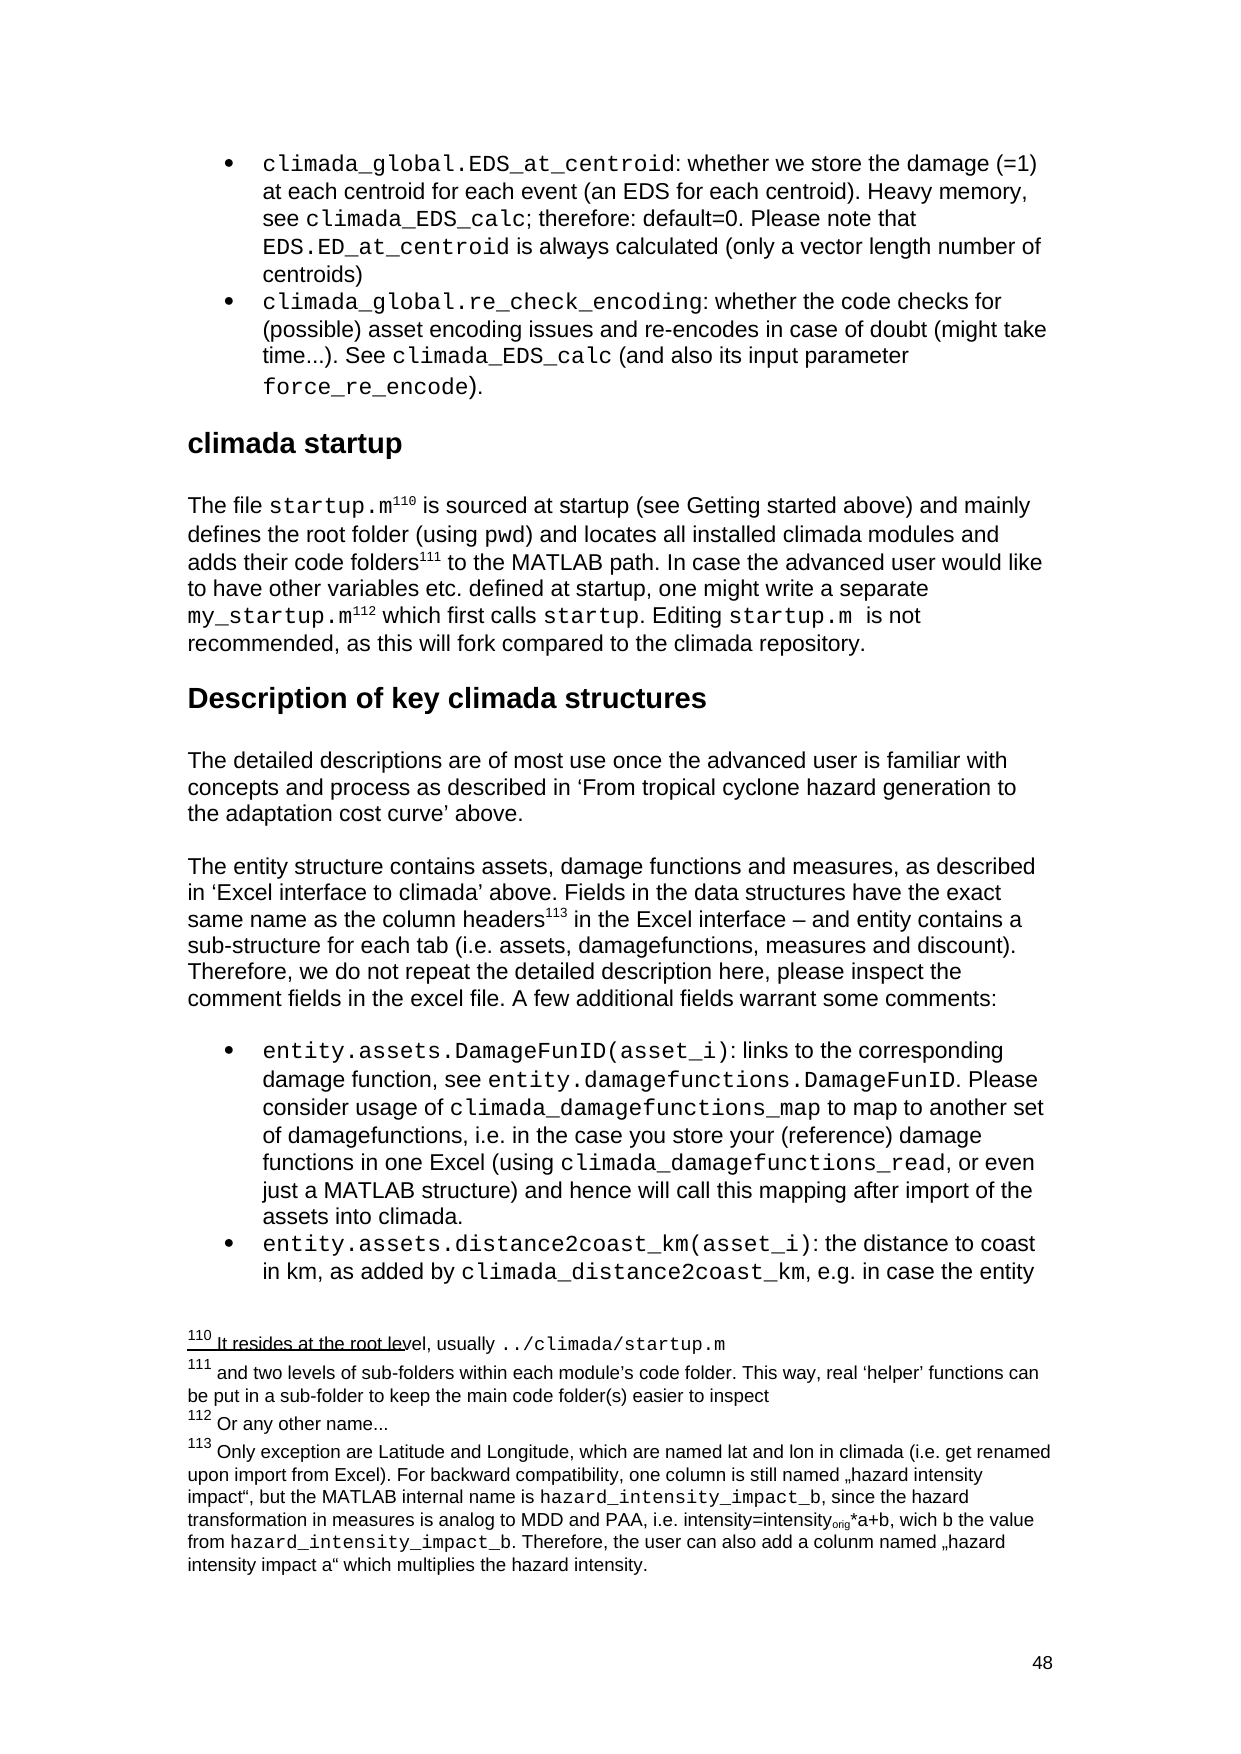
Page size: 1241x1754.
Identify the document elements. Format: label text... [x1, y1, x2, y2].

text The detailed descriptions are of most use once the advanced user is familiar with concepts and process as described in ‘From tropical cyclone hazard generation to the adaptation cost curve’ above. [187, 747, 1053, 826]
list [225, 1230, 1053, 1286]
subtitle climada startup [187, 426, 1053, 459]
list climada_global.EDS_at_centroid: whether we store the damage (=1) at each centroid for each event (an EDS for each centroid). Heavy memory, see climada_EDS_calc; therefore: default=0. Please note that EDS.ED_at_centroid is always calculated (only a vector length number of centroids) [225, 150, 1053, 288]
list climada_global.re_check_encoding: whether the code checks for (possible) asset encoding issues and re-encodes in case of doubt (might take time...). See climada_EDS_calc (and also its input parameter force_re_encode). [225, 288, 1053, 401]
subtitle Description of key climada structures [187, 681, 1053, 715]
text The entity structure contains assets, damage functions and measures, as described in ‘Excel interface to climada’ above. Fields in the data structures have the exact same name as the column headers in the Excel interface – and entity contains a sub-structure for each tab (i.e. assets, damagefunctions, measures and discount). Therefore, we do not repeat the detailed description here, please inspect the comment fields in the excel file. A few additional fields warrant some comments: [187, 853, 1053, 1011]
text The file startup.m is sourced at startup (see Getting started above) and mainly defines the root folder (using pwd) and locates all installed climada modules and adds their code folders to the MATLAB path. In case the advanced user would like to have other variables etc. defined at startup, one might write a separate my_startup.m which first calls startup. Editing startup.m is not recommended, as this will fork compared to the climada repository. [187, 492, 1053, 656]
list entity.assets.DamageFunID(asset_i): links to the corresponding damage function, see entity.damagefunctions.DamageFunID. Please consider usage of climada_damagefunctions_map to map to another set of damagefunctions, i.e. in the case you store your (reference) damage functions in one Excel (using climada_damagefunctions_read, or even just a MATLAB structure) and hence will call this mapping after import of the assets into climada. [225, 1037, 1053, 1230]
